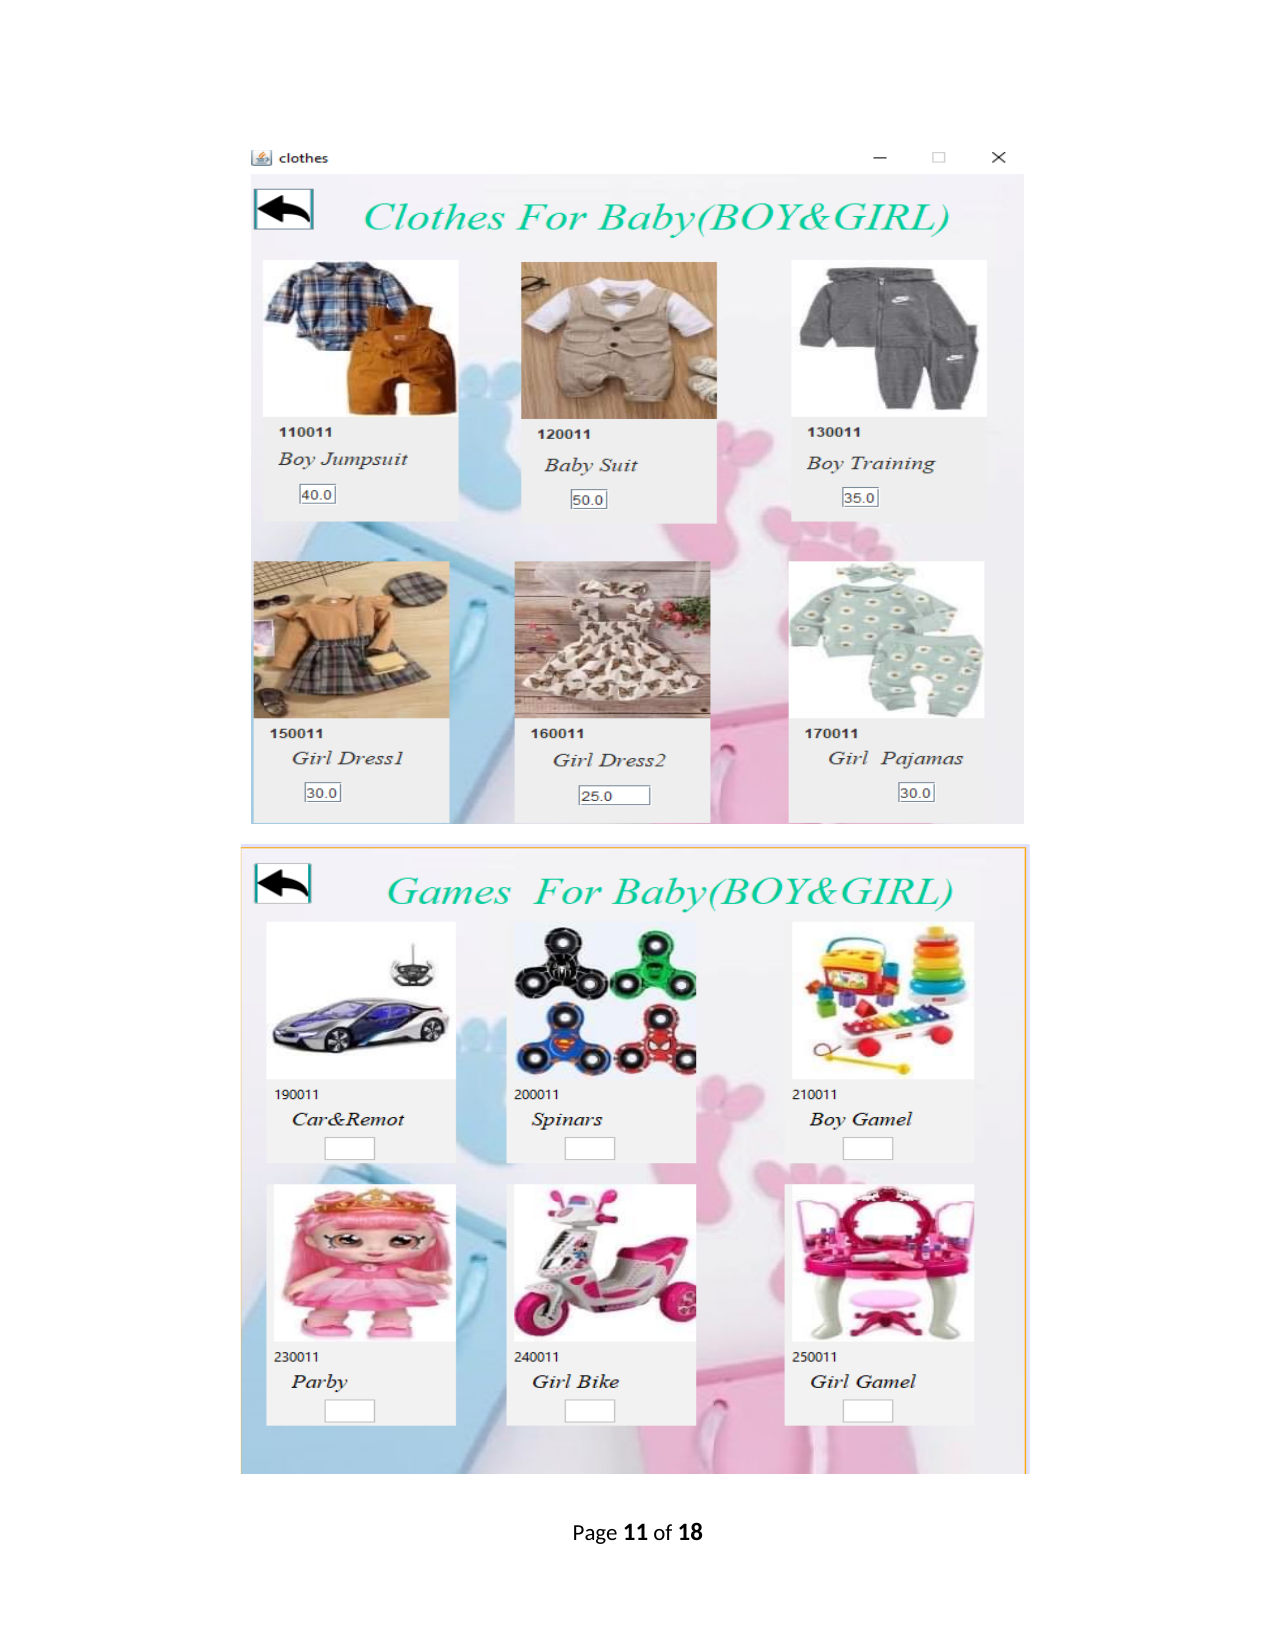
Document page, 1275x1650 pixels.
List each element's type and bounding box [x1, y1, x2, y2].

picture [240, 842, 1035, 1474]
picture [251, 150, 1024, 824]
